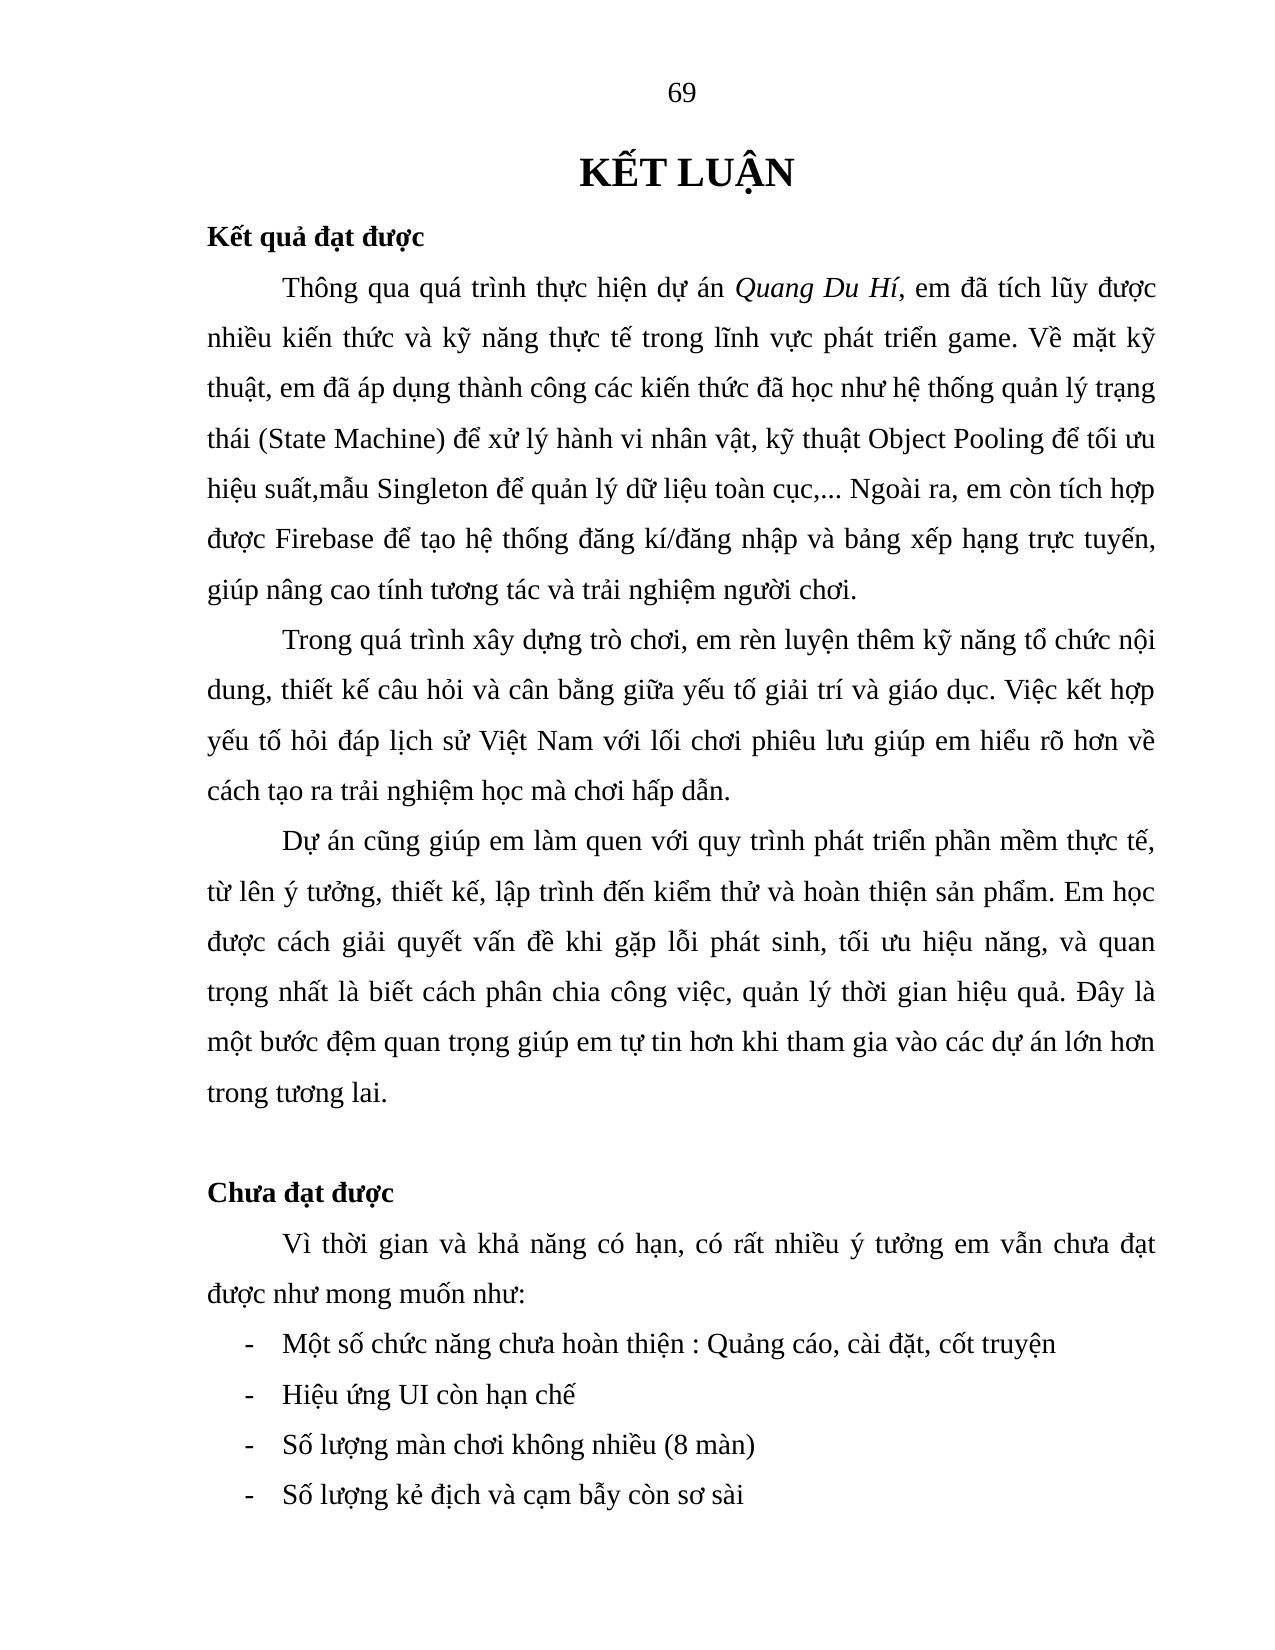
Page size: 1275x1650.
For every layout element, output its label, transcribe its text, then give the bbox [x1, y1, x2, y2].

list Hiệu ứng UI còn hạn chế [244, 1377, 1157, 1410]
subtitle KẾT LUẬN [207, 148, 1157, 196]
text Trong quá trình xây dựng trò chơi, em rèn luyện thêm kỹ năng tổ chức nội dung, thiết kế câu hỏi và cân bằng giữa yếu tố giải trí và giáo dục. Việc kết hợp yếu tố hỏi đáp lịch sử Việt Nam với lối chơi phiêu lưu giúp em hiểu rõ hơn về cách tạo ra trải nghiệm học mà chơi hấp dẫn. [207, 622, 1157, 807]
text Thông qua quá trình thực hiện dự án Quang Du Hí, em đã tích lũy được nhiều kiến thức và kỹ năng thực tế trong lĩnh vực phát triển game. Về mặt kỹ thuật, em đã áp dụng thành công các kiến thức đã học như hệ thống quản lý trạng thái (State Machine) để xử lý hành vi nhân vật, kỹ thuật Object Pooling để tối ưu hiệu suất,mẫu Singleton để quản lý dữ liệu toàn cục,... Ngoài ra, em còn tích hợp được Firebase để tạo hệ thống đăng kí/đăng nhập và bảng xếp hạng trực tuyến, giúp nâng cao tính tương tác và trải nghiệm người chơi. [207, 270, 1157, 605]
text Vì thời gian và khả năng có hạn, có rất nhiều ý tưởng em vẫn chưa đạt được như mong muốn như: [207, 1226, 1157, 1310]
text Dự án cũng giúp em làm quen với quy trình phát triển phần mềm thực tế, từ lên ý tưởng, thiết kế, lập trình đến kiểm thử và hoàn thiện sản phẩm. Em học được cách giải quyết vấn đề khi gặp lỗi phát sinh, tối ưu hiệu năng, và quan trọng nhất là biết cách phân chia công việc, quản lý thời gian hiệu quả. Đây là một bước đệm quan trọng giúp em tự tin hơn khi tham gia vào các dự án lớn hơn trong tương lai. [207, 823, 1157, 1108]
text Chưa đạt được [207, 1176, 1157, 1209]
list Số lượng màn chơi không nhiều (8 màn) [244, 1427, 1157, 1461]
text Kết quả đạt được [207, 219, 1157, 253]
list Một số chức năng chưa hoàn thiện : Quảng cáo, cài đặt, cốt truyện [244, 1326, 1157, 1360]
list Số lượng kẻ địch và cạm bẫy còn sơ sài [244, 1477, 1157, 1511]
